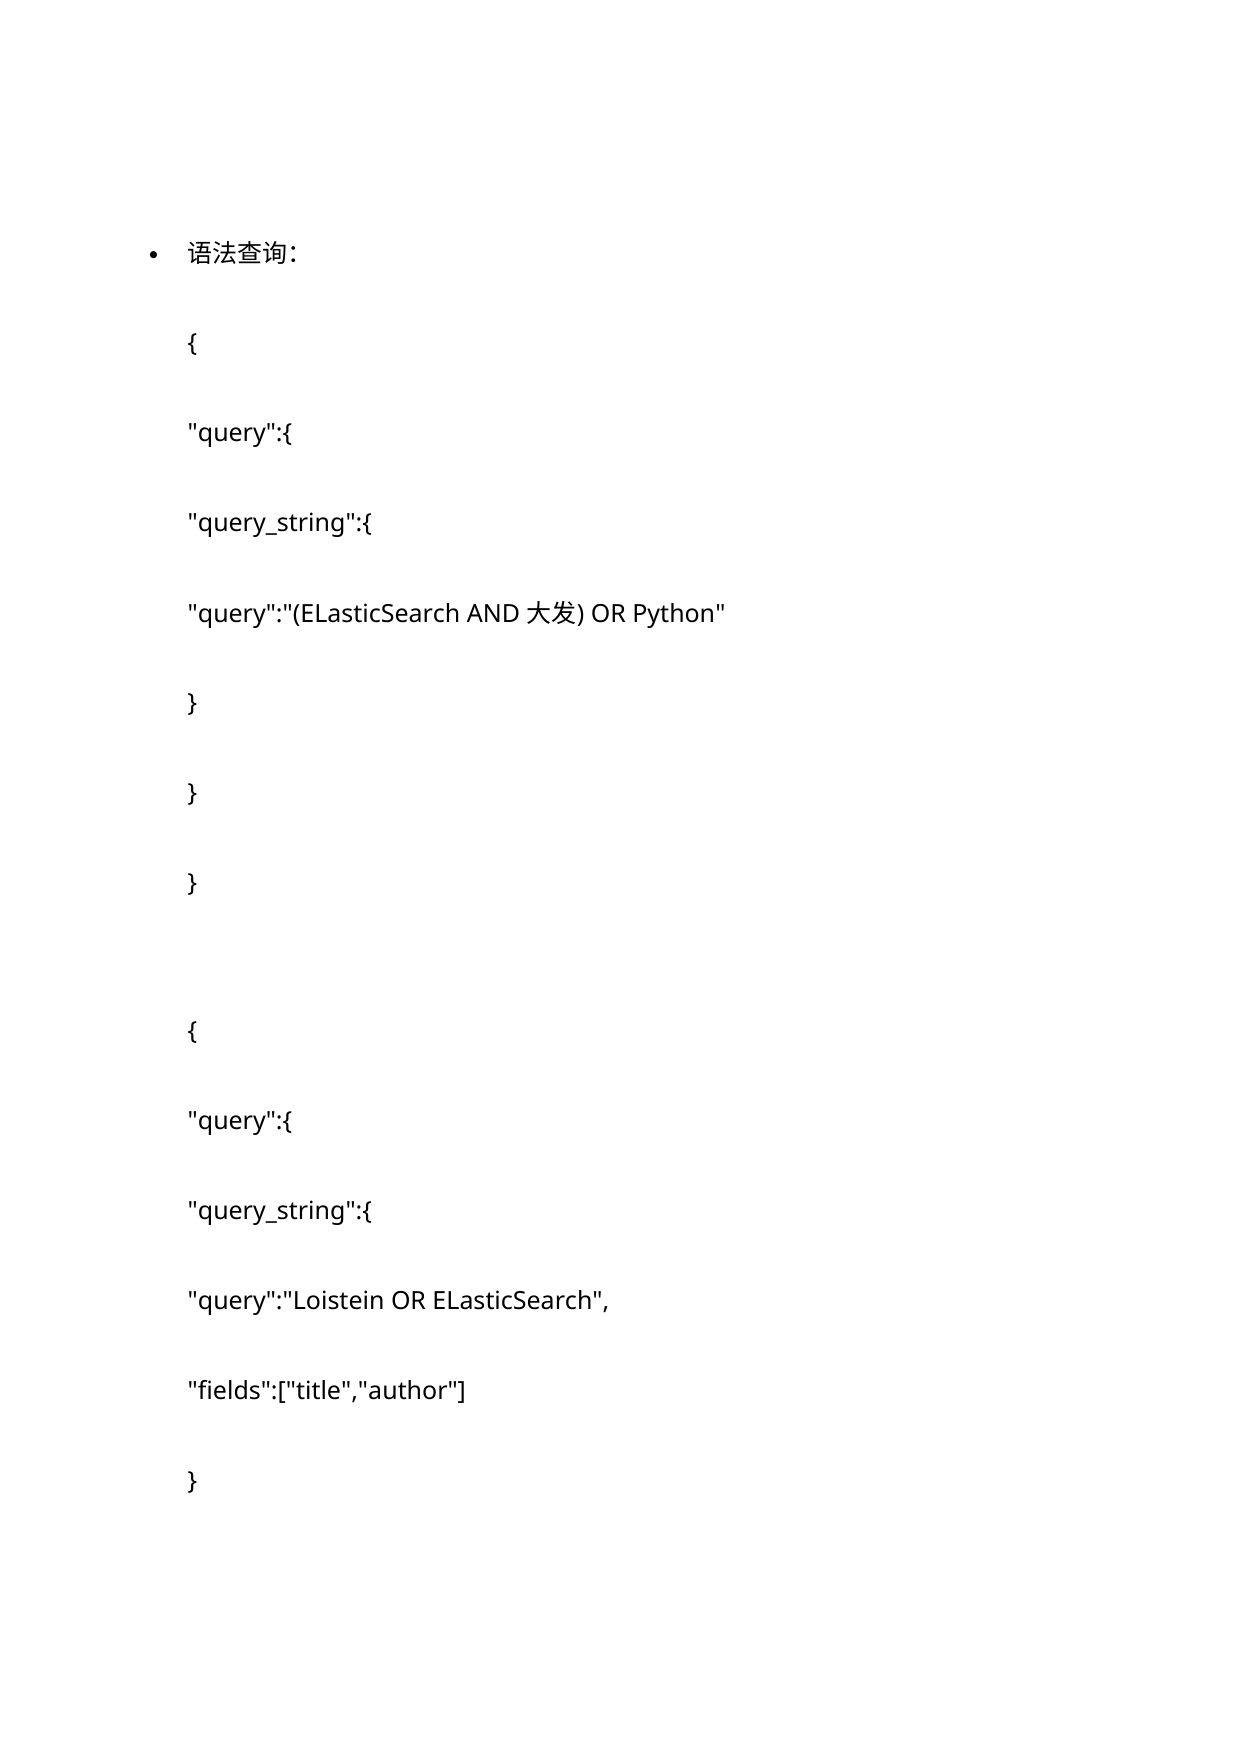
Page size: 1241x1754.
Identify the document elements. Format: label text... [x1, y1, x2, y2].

text } [187, 759, 1053, 824]
text "query":{ [187, 399, 1053, 464]
text "fields":["title","author"] [187, 1357, 1053, 1422]
text "query_string":{ [187, 489, 1053, 554]
text "query":"Loistein OR ELasticSearch", [187, 1267, 1053, 1332]
list 语法查询： [150, 219, 1053, 284]
text } [187, 849, 1053, 914]
text "query":"(ELasticSearch AND 大发) OR Python" [187, 579, 1053, 644]
text { [187, 997, 1053, 1062]
text { [187, 309, 1053, 374]
text "query_string":{ [187, 1177, 1053, 1242]
text "query":{ [187, 1087, 1053, 1152]
text } [187, 1447, 1053, 1512]
text } [187, 669, 1053, 734]
